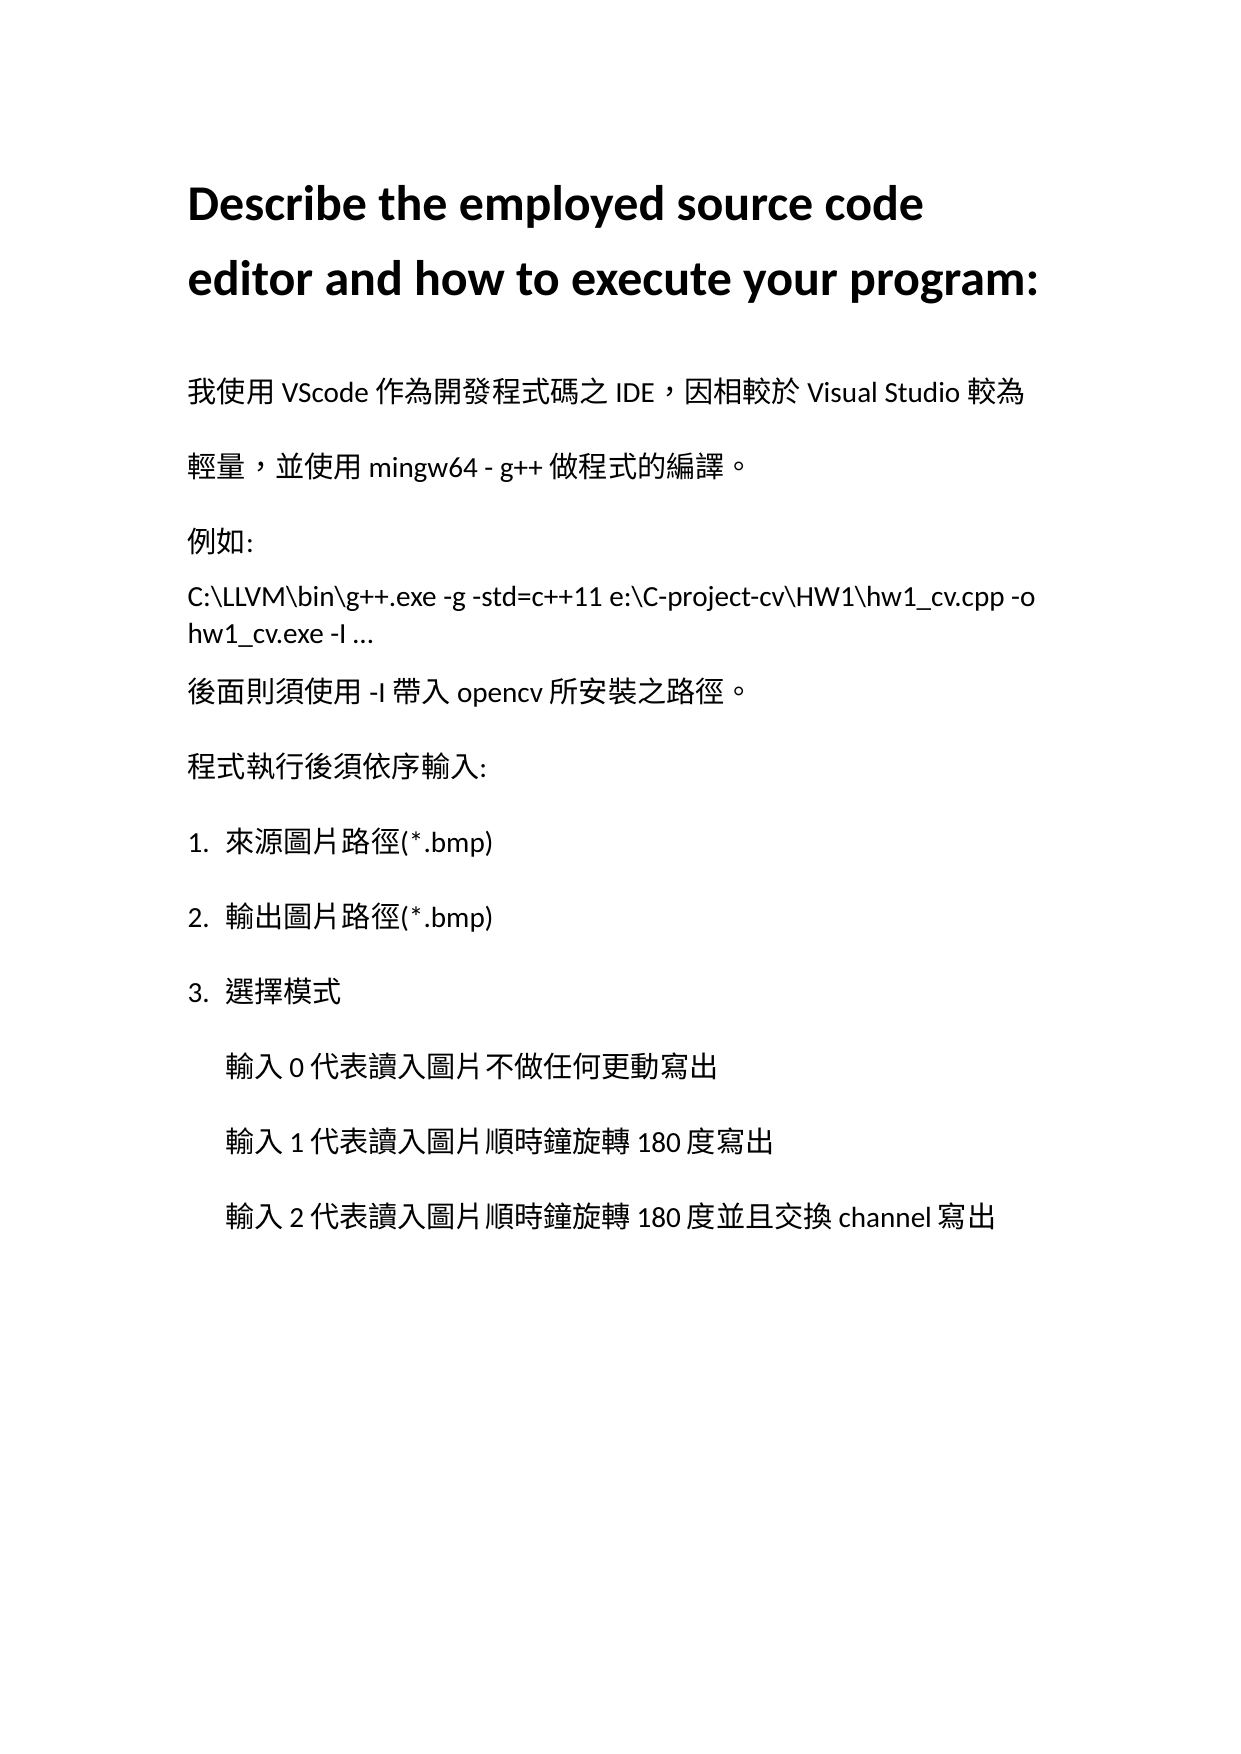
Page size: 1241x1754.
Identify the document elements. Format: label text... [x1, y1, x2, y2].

list 輸入1代表讀入圖片順時鐘旋轉180度寫出 [225, 1102, 1053, 1177]
text 程式執行後須依序輸入: [187, 727, 1053, 802]
text 例如: [187, 502, 1053, 577]
list 來源圖片路徑(*.bmp) [187, 802, 1053, 877]
text C:\LLVM\bin\g++.exe -g -std=c++11 e:\C-project-cv\HW1\hw1_cv.cpp -o hw1_cv.exe -I … [187, 577, 1053, 652]
text 後面則須使用 -I 帶入 opencv 所安裝之路徑。 [187, 652, 1053, 727]
list 輸入2代表讀入圖片順時鐘旋轉180度並且交換channel寫出 [225, 1177, 1053, 1252]
text 我使用 VScode 作為開發程式碼之 IDE，因相較於 Visual Studio 較為輕量，並使用mingw64 - g++ 做程式的編譯。 [187, 352, 1053, 502]
text Describe the employed source code editor and how to execute your program: [187, 164, 1053, 314]
list 選擇模式 [187, 952, 1053, 1027]
list 輸入0代表讀入圖片不做任何更動寫出 [225, 1027, 1053, 1102]
list 輸出圖片路徑(*.bmp) [187, 877, 1053, 952]
